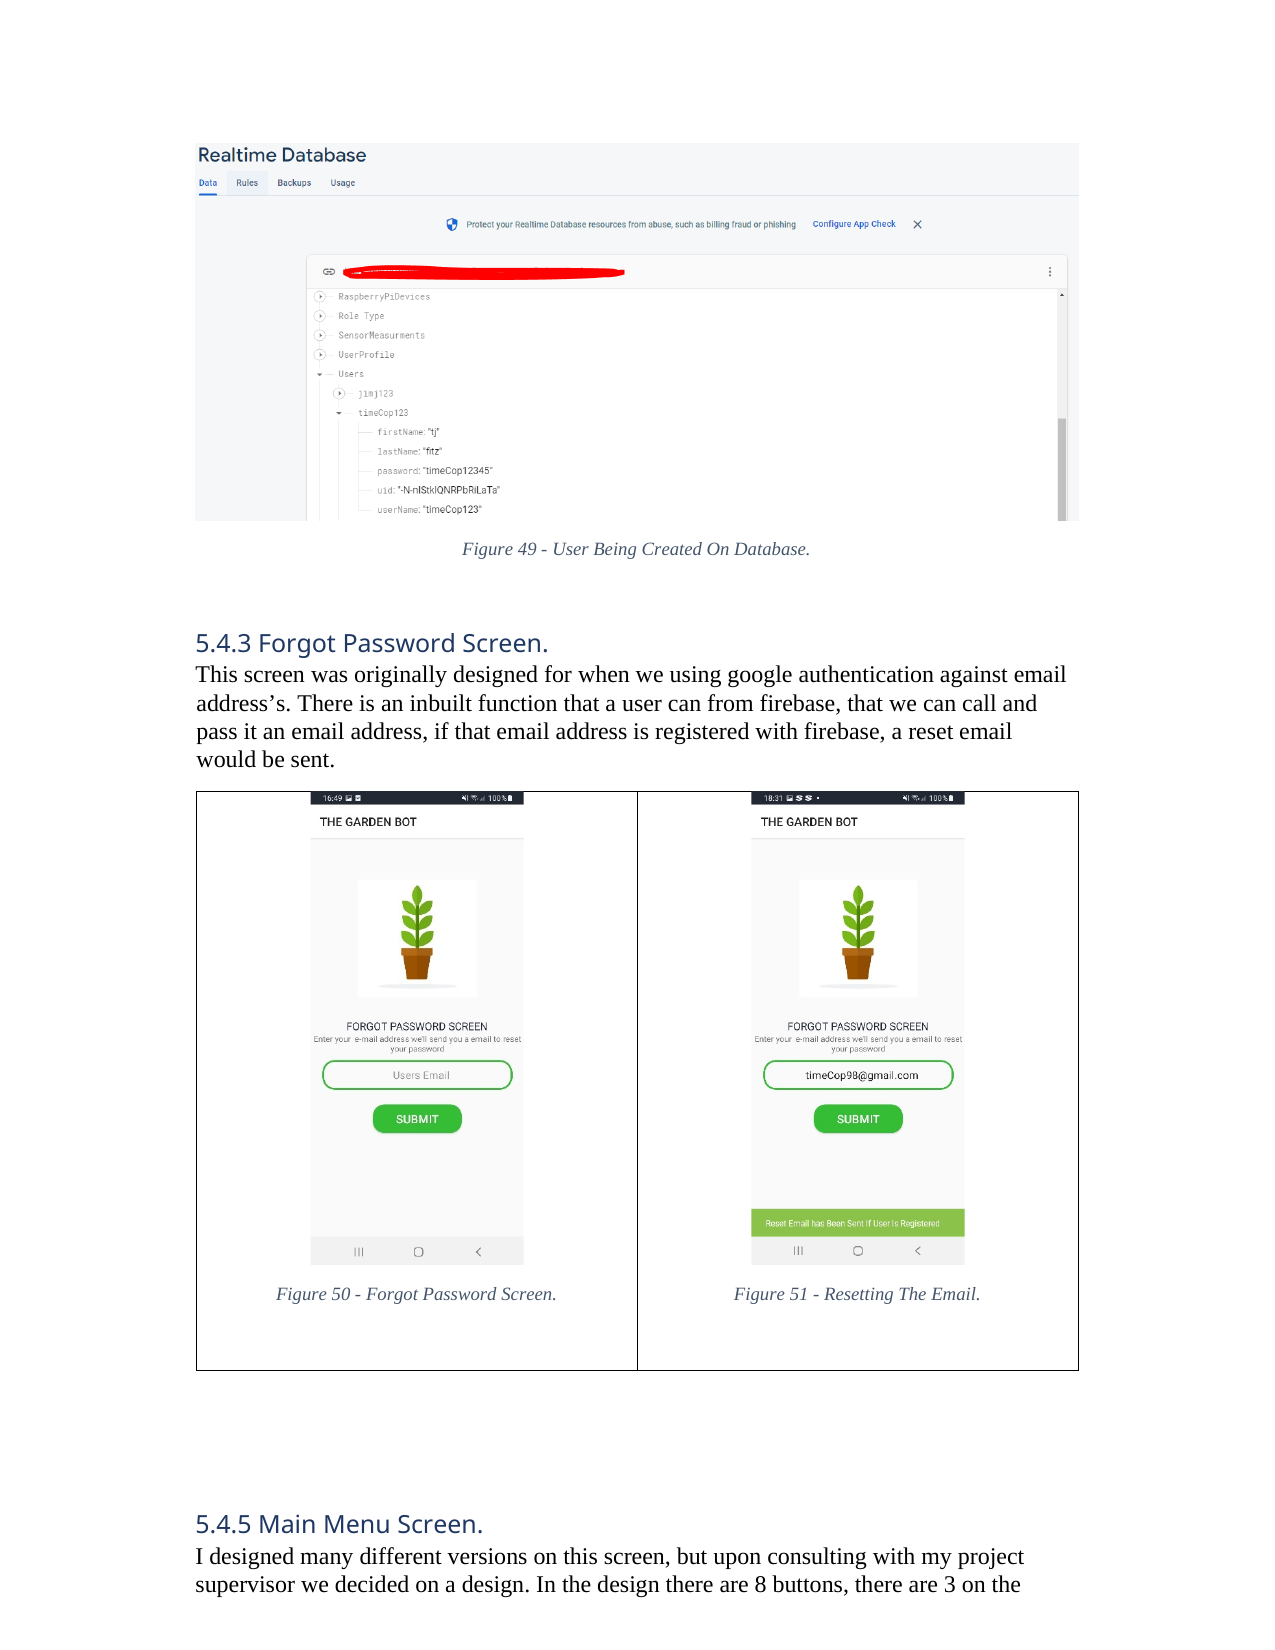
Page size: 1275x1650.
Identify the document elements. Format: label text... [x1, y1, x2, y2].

subtitle 5.4.5 Main Menu Screen. [195, 1507, 1079, 1541]
subtitle 5.4.3 Forgot Password Screen. [195, 626, 1079, 659]
picture [751, 791, 965, 1265]
table_header Figure 51 - Resetting The Email. [638, 792, 1078, 1370]
text This screen was originally designed for when we using google authentication against email address’s. There is an inbuilt function that a user can from firebase, that we can call and pass it an email address, if that email address is registered with firebase, a reset email would be sent. [195, 661, 1079, 773]
picture [195, 143, 1079, 521]
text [195, 1542, 1079, 1598]
picture [310, 791, 524, 1265]
text Figure 49 - User Being Created On Database. [195, 538, 1079, 559]
